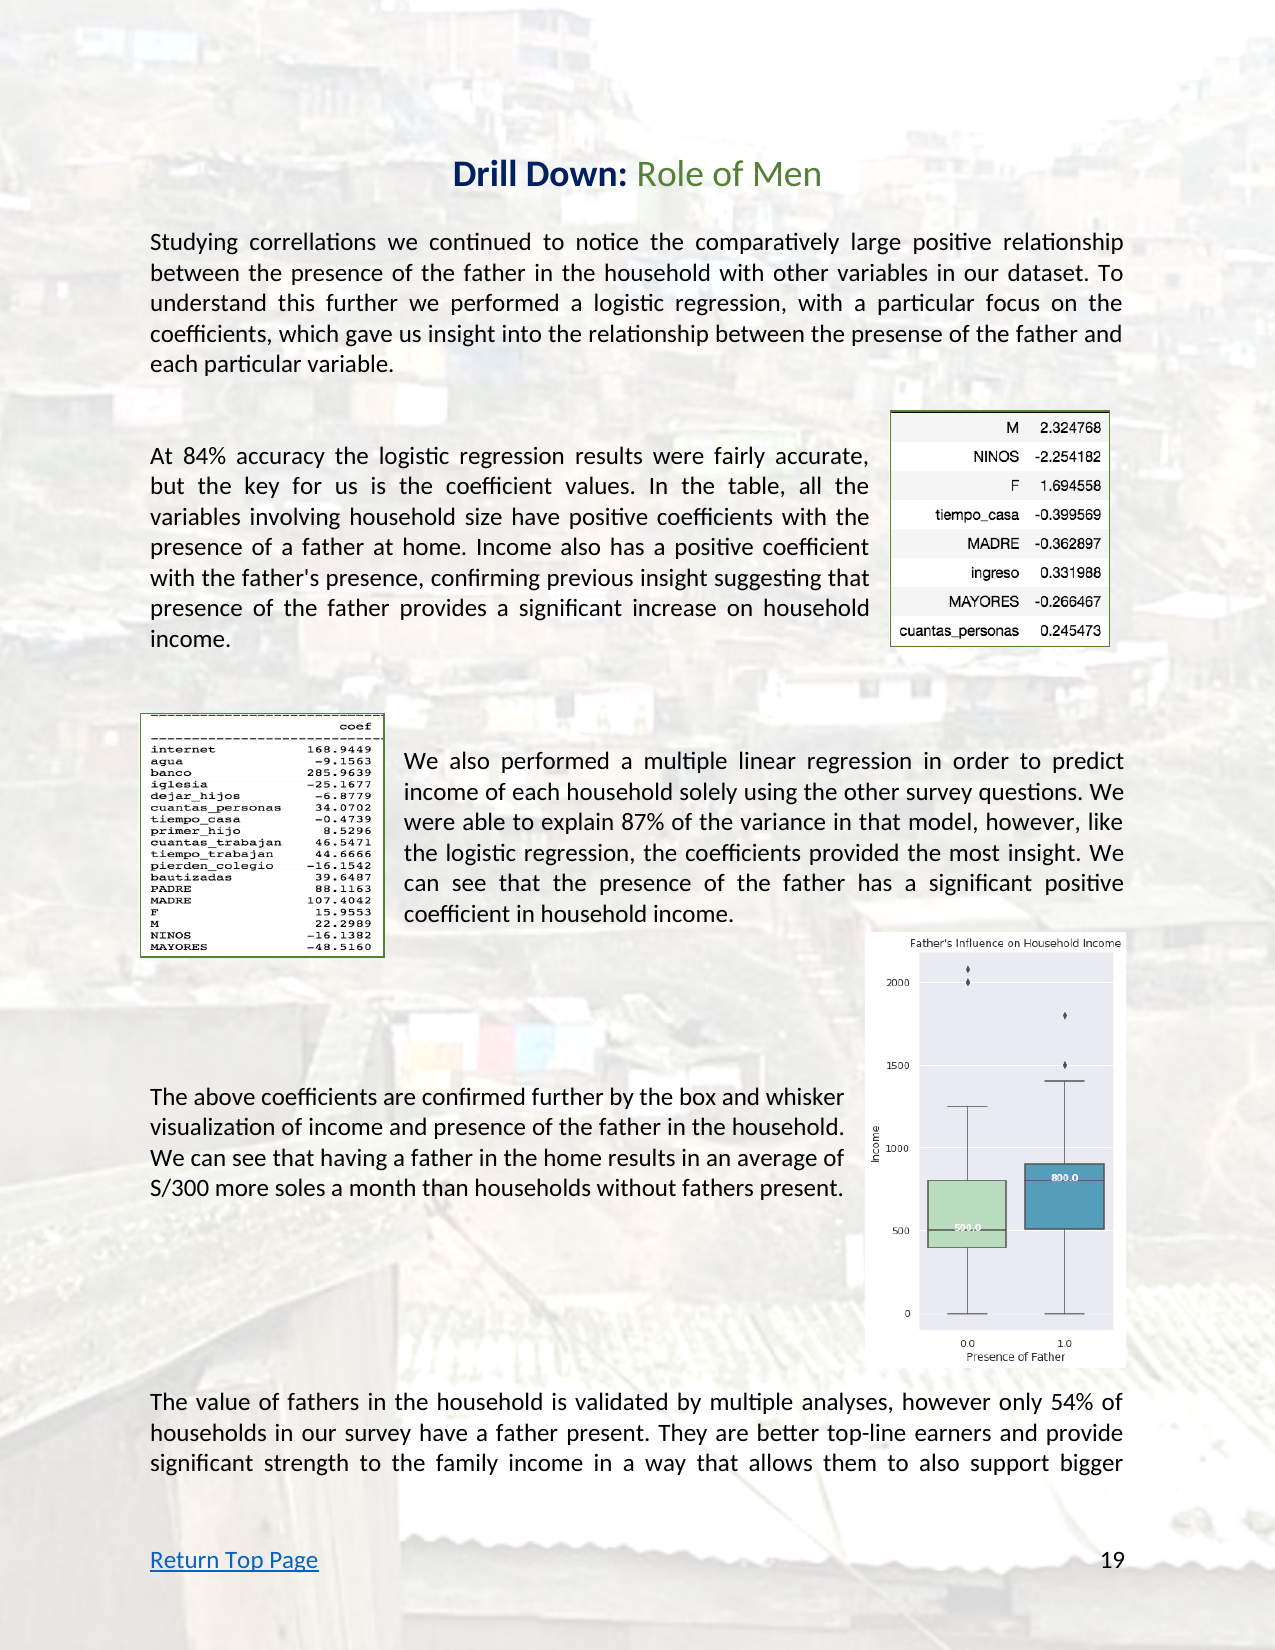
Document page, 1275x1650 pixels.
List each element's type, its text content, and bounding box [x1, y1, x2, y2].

text We also performed a multiple linear regression in order to predict income of each household solely using the other survey questions. We were able to explain 87% of the variance in that model, however, like the logistic regression, the coefficients provided the most insight. We can see that the presence of the father has a significant positive coefficient in household income. [385, 745, 1125, 928]
picture [864, 932, 1127, 1368]
picture [141, 714, 383, 956]
text The above coefficients are confirmed further by the box and whisker visualization of income and presence of the father in the household. We can see that having a father in the home results in an average of S/300 more soles a month than households without fathers present. [150, 1081, 864, 1203]
picture [891, 412, 1109, 646]
text Studying correllations we continued to notice the comparatively large positive relationship between the presence of the father in the household with other variables in our dataset. To understand this further we performed a logistic regression, with a particular focus on the coefficients, which gave us insight into the relationship between the presense of the father and each particular variable. [150, 226, 1125, 379]
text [150, 1386, 1125, 1478]
text Drill Down: Role of Men [150, 150, 1125, 196]
text At 84% accuracy the logistic regression results were fairly accurate, but the key for us is the coefficient values. In the table, all the variables involving household size have positive coefficients with the presence of a father at home. Income also has a positive coefficient with the father's presence, confirming previous insight suggesting that presence of the father provides a significant increase on household income. [150, 440, 1125, 654]
